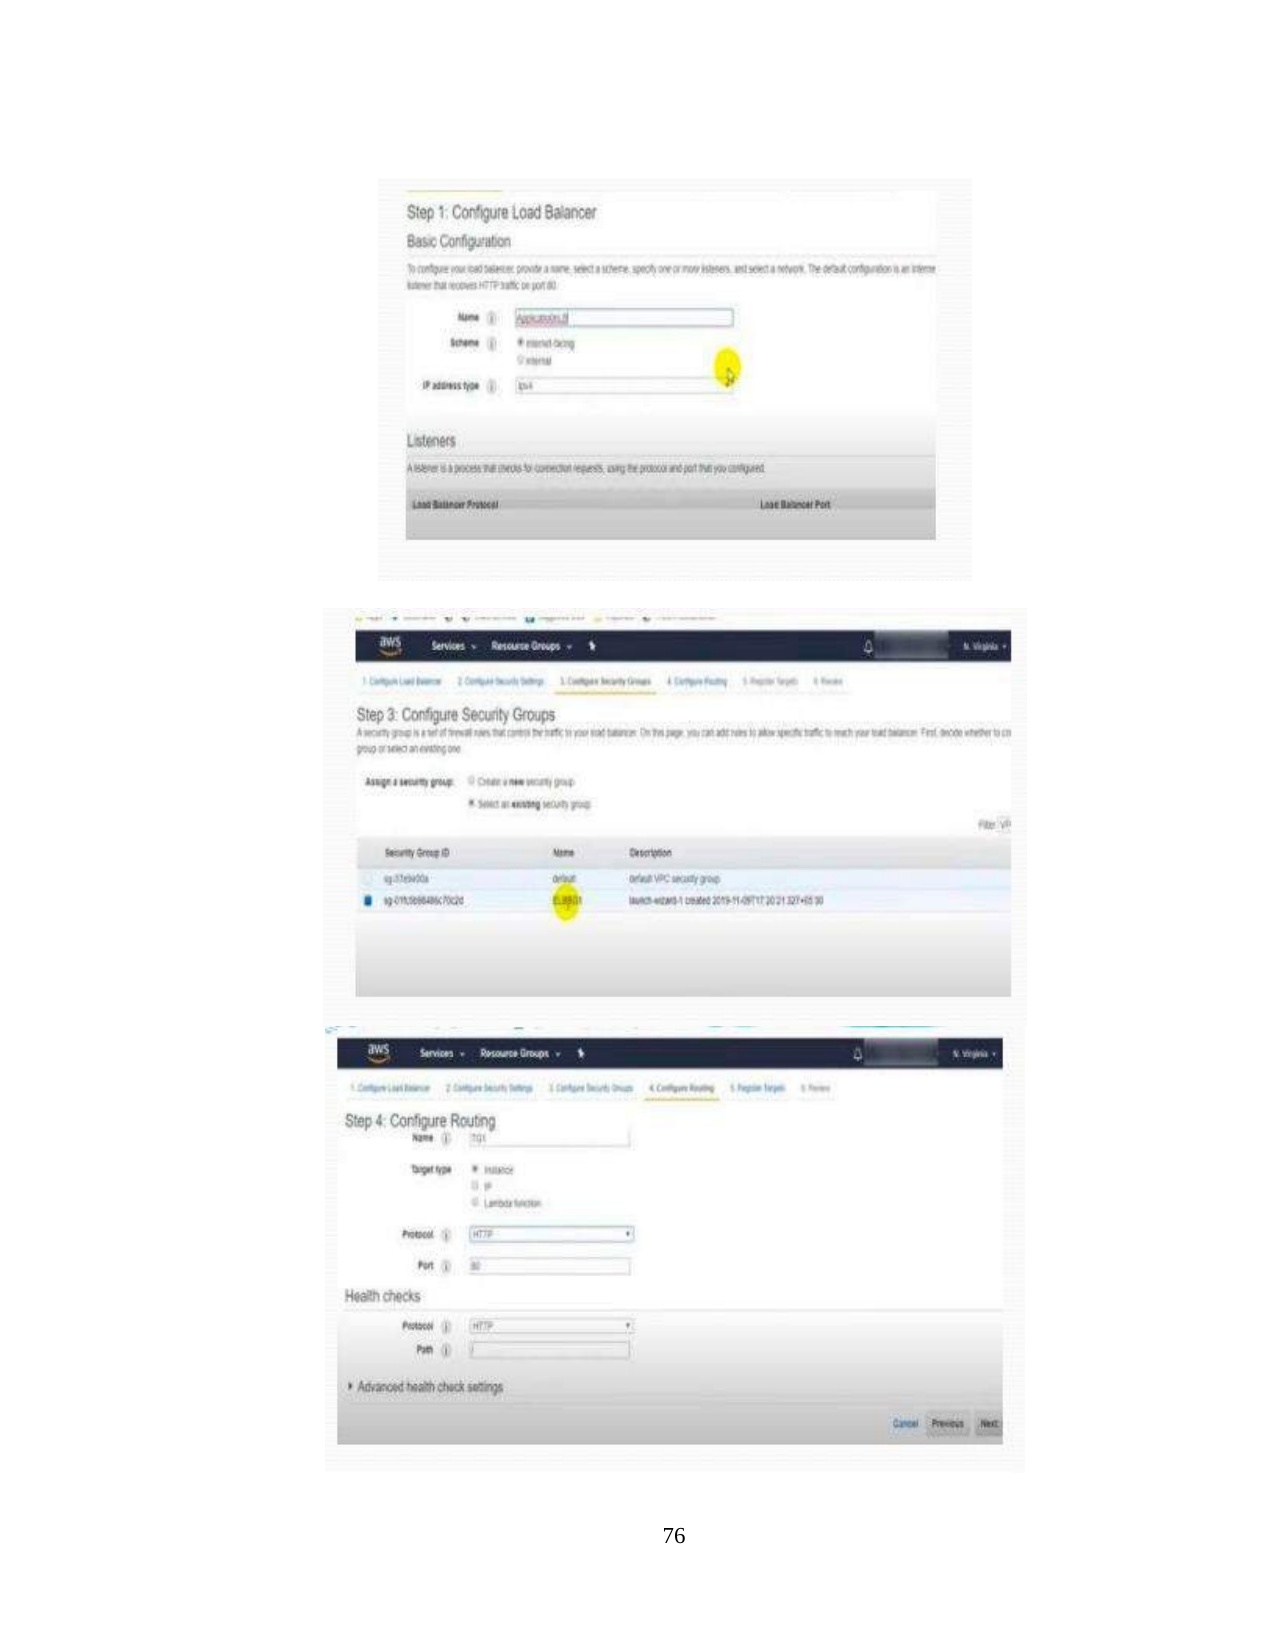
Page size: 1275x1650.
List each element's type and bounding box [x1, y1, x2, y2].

picture [378, 178, 972, 581]
picture [323, 608, 1027, 1473]
